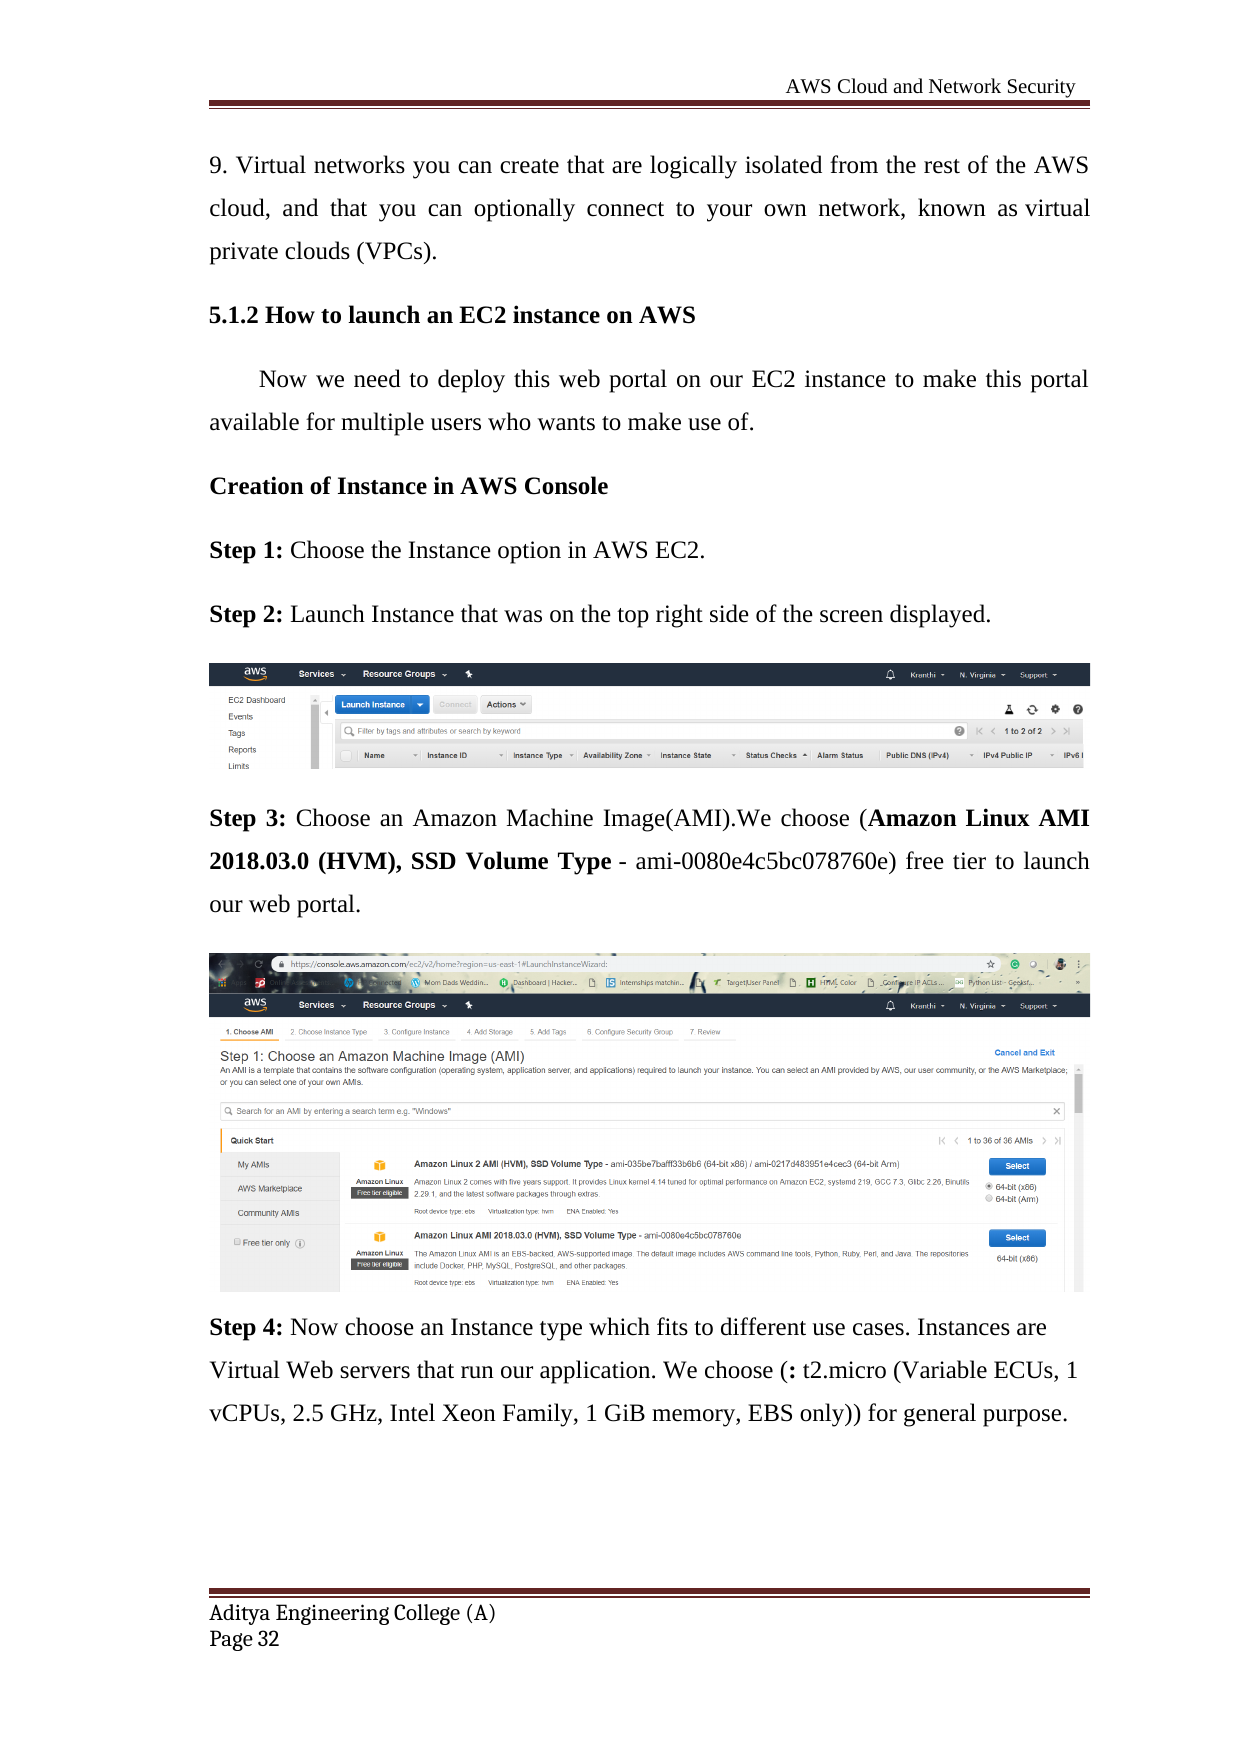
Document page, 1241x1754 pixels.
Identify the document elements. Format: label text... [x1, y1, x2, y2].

picture [209, 953, 1091, 1292]
text Step 2: Launch Instance that was on the top right side of the screen displayed. [209, 599, 1090, 628]
text Step 3: Choose an Amazon Machine Image(AMI).We choose (Amazon Linux AMI 2018.03.0 (HVM), SSD Volume Type - ami-0080e4c5bc078760e) free tier to launch our web portal. [209, 803, 1090, 918]
picture [209, 663, 1091, 769]
text 5.1.2 How to launch an EC2 instance on AWS [183, 300, 1090, 329]
text Step 1: Choose the Instance option in AWS EC2. [209, 535, 1090, 564]
text Now we need to deploy this web portal on our EC2 instance to make this portal available for multiple users who wants to make use of. [209, 364, 1090, 436]
text Creation of Instance in AWS Console [209, 471, 1090, 500]
text Step 4: Now choose an Instance type which fits to different use cases. Instances are Virtual Web servers that run our application. We choose (: t2.micro (Variable ECUs, 1 vCPUs, 2.5 GHz, Intel Xeon Family, 1 GiB memory, EBS only)) for general purpose. [209, 1312, 1090, 1427]
text 9. Virtual networks you can create that are logically isolated from the rest of the AWS cloud, and that you can optionally connect to your own network, known as virtual private clouds (VPCs). [209, 150, 1090, 265]
